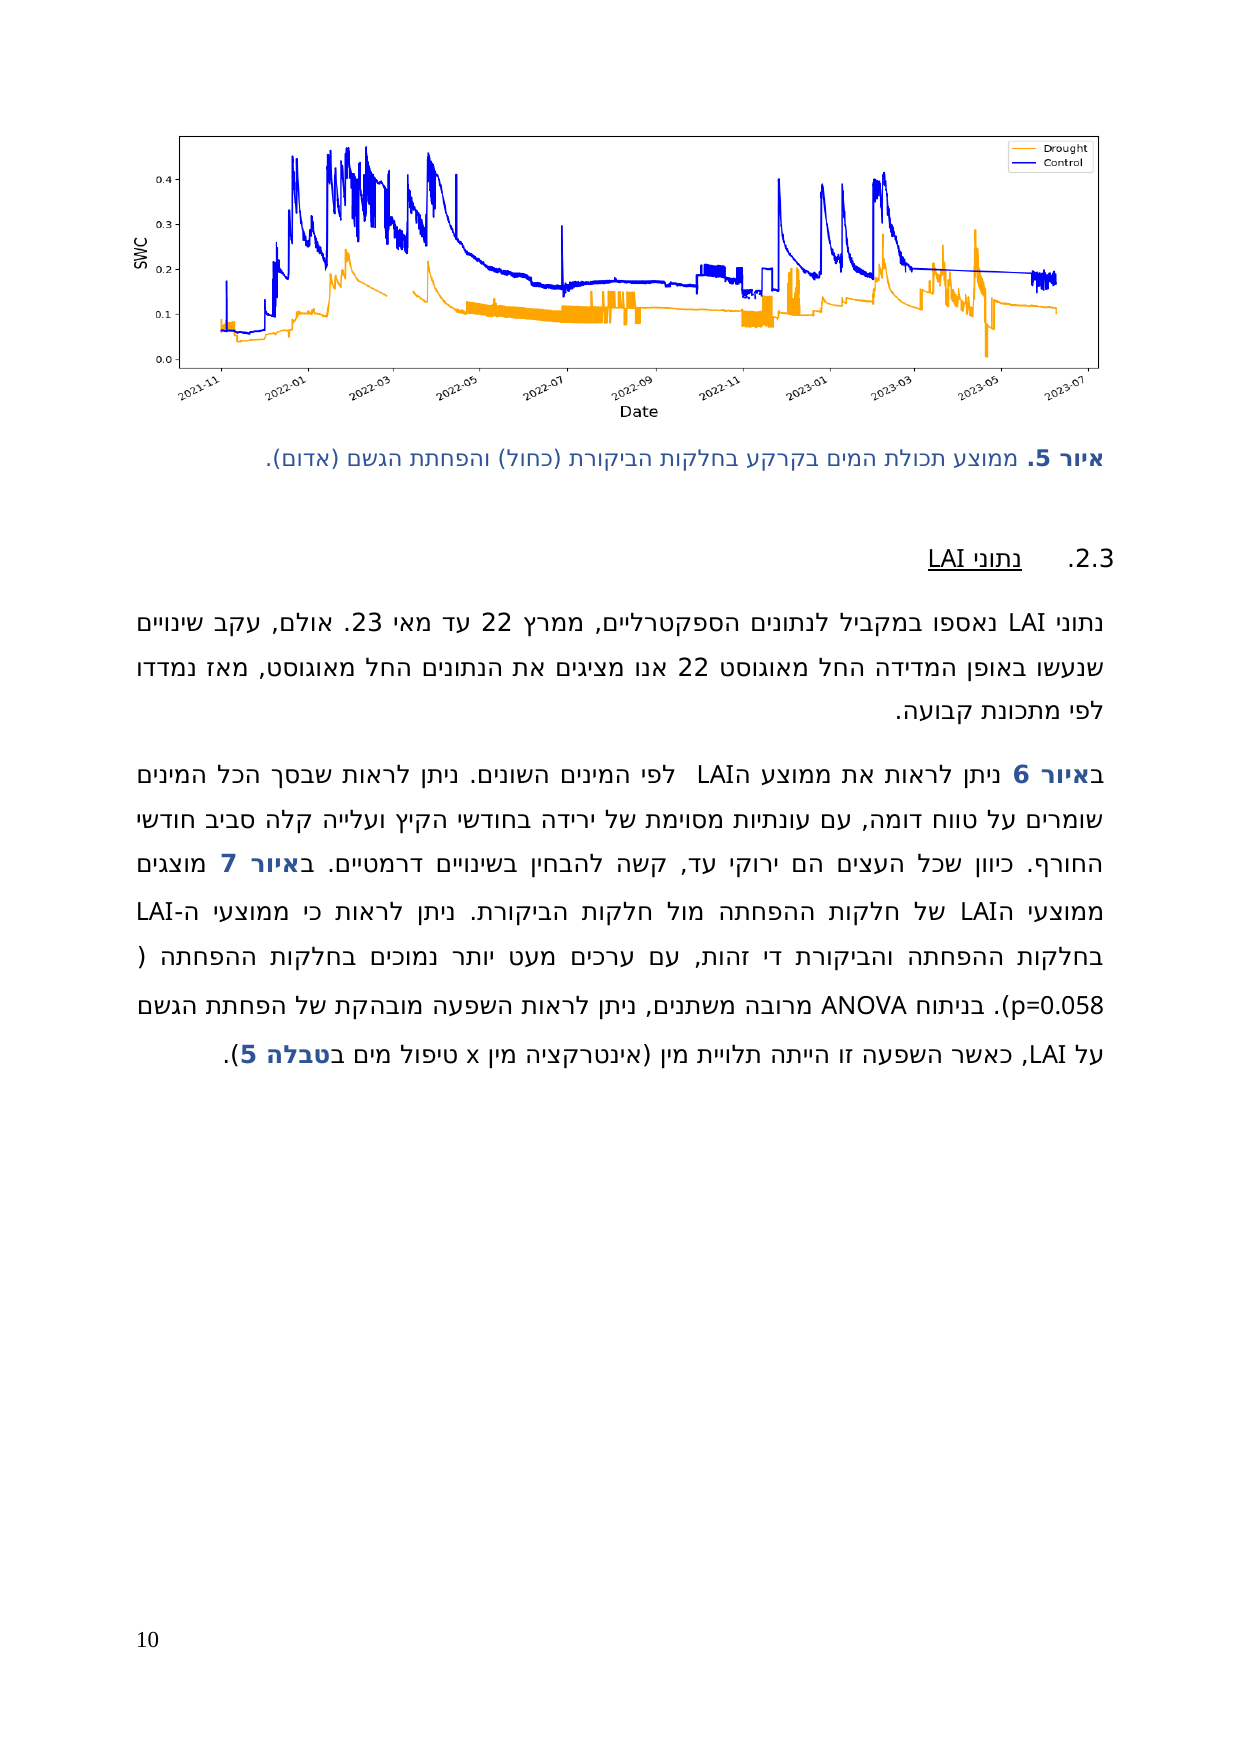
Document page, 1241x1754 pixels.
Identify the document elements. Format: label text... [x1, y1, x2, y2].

text נתוני LAI נאספו במקביל לנתונים הספקטרליים, ממרץ 22 עד מאי 23. אולם, עקב שינויים שנעשו באופן המדידה החל מאוגוסט 22 אנו מציגים את הנתונים החל מאוגוסט, מאז נמדדו לפי מתכונת קבועה. [136, 604, 1104, 726]
text באיור 6 ניתן לראות את ממוצע הLAI לפי המינים השונים. ניתן לראות שבסך הכל המינים שומרים על טווח דומה, עם עונתיות מסוימת של ירידה בחודשי הקיץ ועלייה קלה סביב חודשי החורף. כיוון שכל העצים הם ירוקי עד, קשה להבחין בשינויים דרמטיים. באיור 7 מוצגים ממוצעי הLAI של חלקות ההפחתה מול חלקות הביקורת. ניתן לראות כי ממוצעי ה-LAI בחלקות ההפחתה והביקורת די זהות, עם ערכים מעט יותר נמוכים בחלקות ההפחתה (p=0.058). בניתוח ANOVA מרובה משתנים, ניתן לראות השפעה מובהקת של הפחתת הגשם על LAI, כאשר השפעה זו הייתה תלויית מין (אינטרקציה מין x טיפול מים בטבלה 5). [136, 757, 1104, 1071]
picture [126, 130, 1105, 426]
text איור 5. ממוצע תכולת המים בקרקע בחלקות הביקורת (כחול) והפחתת הגשם (אדום). [136, 445, 1104, 471]
list נתוני LAI [136, 541, 1067, 575]
